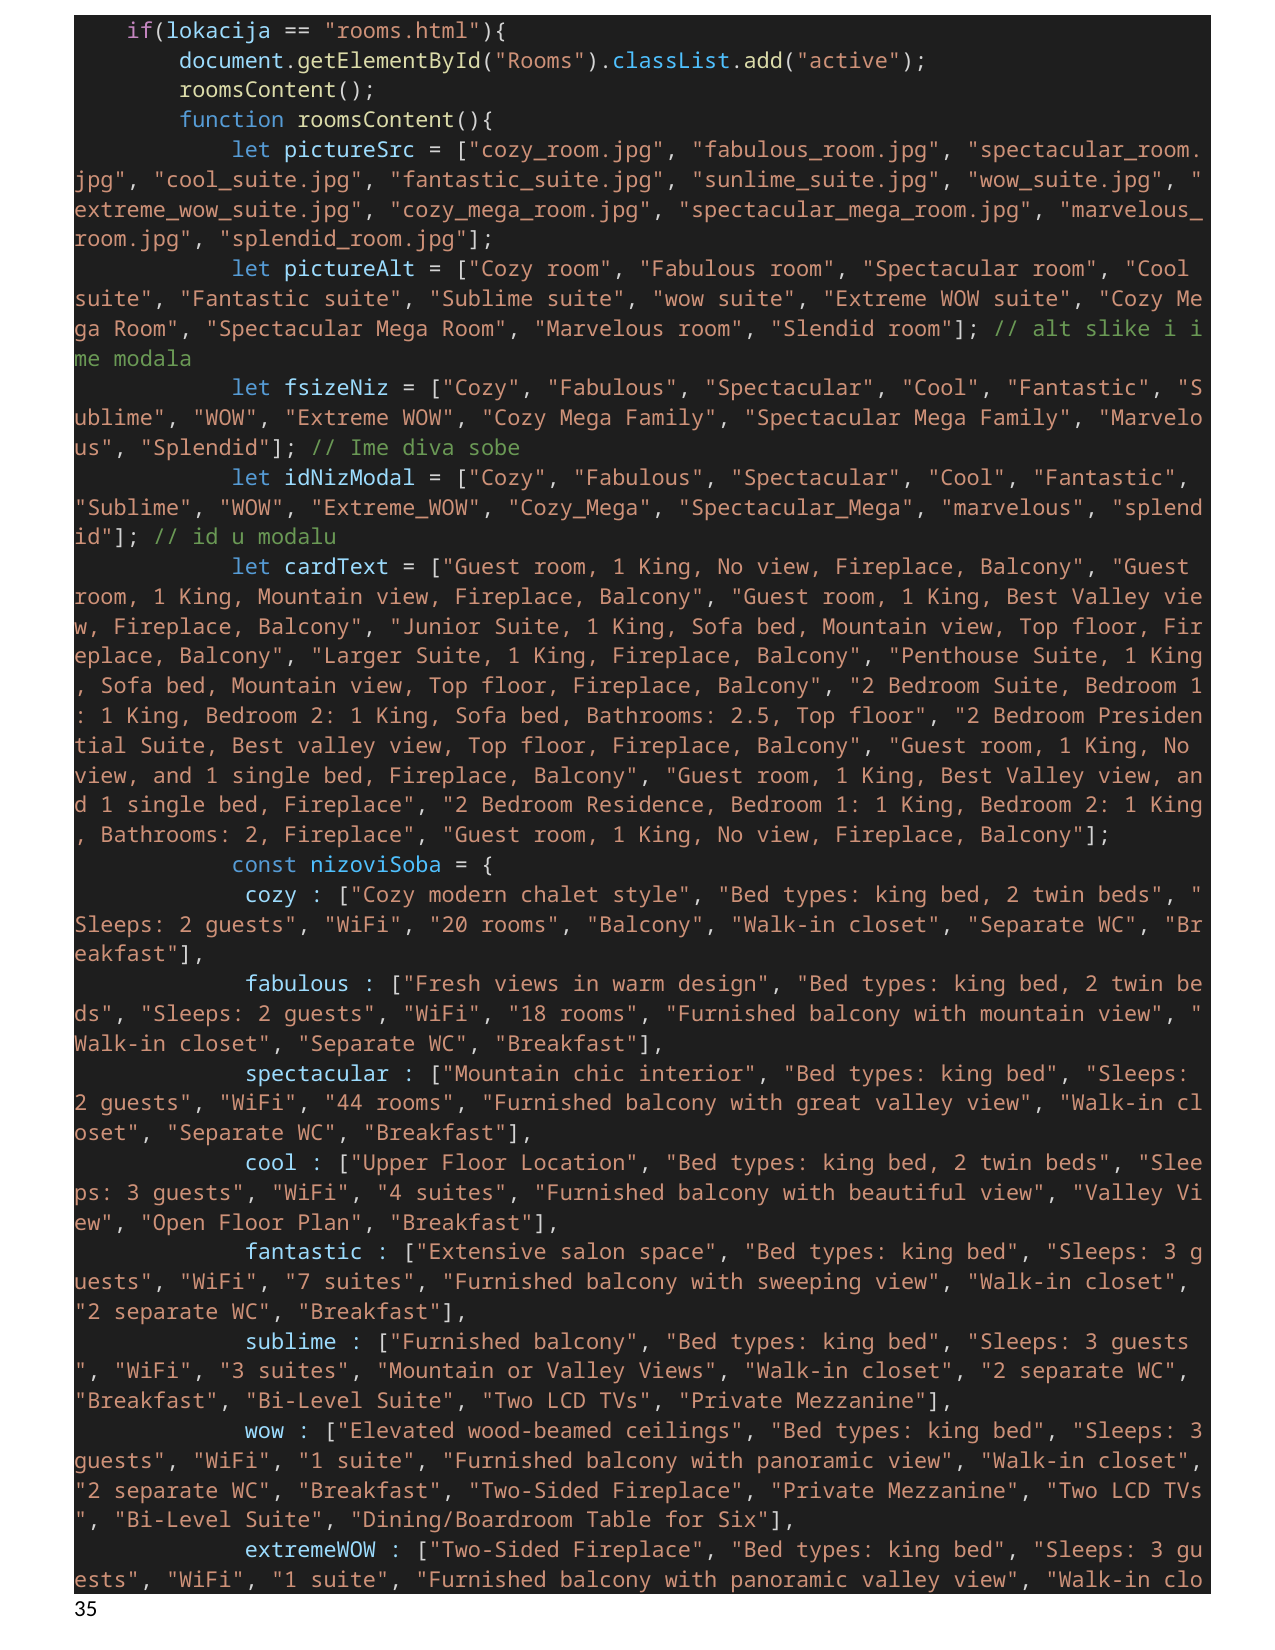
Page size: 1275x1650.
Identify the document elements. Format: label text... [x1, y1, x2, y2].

text document.getElementById("Rooms").classList.add("active"); [74, 44, 1211, 74]
text function roomsContent(){ [74, 104, 1211, 134]
text cozy : ["Cozy modern chalet style", "Bed types: king bed, 2 twin beds", "Sleeps: 2 guests", "WiFi", "20 rooms", "Balcony", "Walk-in closet", "Separate WC", "Breakfast"], [74, 879, 1211, 968]
text let fsizeNiz = ["Cozy", "Fabulous", "Spectacular", "Cool", "Fantastic", "Sublime", "WOW", "Extreme WOW", "Cozy Mega Family", "Spectacular Mega Family", "Marvelous", "Splendid"]; // Ime diva sobe [74, 372, 1211, 462]
text wow : ["Elevated wood-beamed ceilings", "Bed types: king bed", "Sleeps: 3 guests", "WiFi", "1 suite", "Furnished balcony with panoramic view", "Walk-in closet", "2 separate WC", "Breakfast", "Two-Sided Fireplace", "Private Mezzanine", "Two LCD TVs", "Bi-Level Suite", "Dining/Boardroom Table for Six"], [74, 1415, 1211, 1534]
text cool : ["Upper Floor Location", "Bed types: king bed, 2 twin beds", "Sleeps: 3 guests", "WiFi", "4 suites", "Furnished balcony with beautiful view", "Valley View", "Open Floor Plan", "Breakfast"], [74, 1147, 1211, 1236]
text fabulous : ["Fresh views in warm design", "Bed types: king bed, 2 twin beds", "Sleeps: 2 guests", "WiFi", "18 rooms", "Furnished balcony with mountain view", "Walk-in closet", "Separate WC", "Breakfast"], [74, 968, 1211, 1057]
text fantastic : ["Extensive salon space", "Bed types: king bed", "Sleeps: 3 guests", "WiFi", "7 suites", "Furnished balcony with sweeping view", "Walk-in closet", "2 separate WC", "Breakfast"], [74, 1236, 1211, 1326]
text roomsContent(); [74, 74, 1211, 104]
text sublime : ["Furnished balcony", "Bed types: king bed", "Sleeps: 3 guests", "WiFi", "3 suites", "Mountain or Valley Views", "Walk-in closet", "2 separate WC", "Breakfast", "Bi-Level Suite", "Two LCD TVs", "Private Mezzanine"], [74, 1326, 1211, 1415]
text let cardText = ["Guest room, 1 King, No view, Fireplace, Balcony", "Guest room, 1 King, Mountain view, Fireplace, Balcony", "Guest room, 1 King, Best Valley view, Fireplace, Balcony", "Junior Suite, 1 King, Sofa bed, Mountain view, Top floor, Fireplace, Balcony", "Larger Suite, 1 King, Fireplace, Balcony", "Penthouse Suite, 1 King, Sofa bed, Mountain view, Top floor, Fireplace, Balcony", "2 Bedroom Suite, Bedroom 1: 1 King, Bedroom 2: 1 King, Sofa bed, Bathrooms: 2.5, Top floor", "2 Bedroom Presidential Suite, Best valley view, Top floor, Fireplace, Balcony", "Guest room, 1 King, No view, and 1 single bed, Fireplace, Balcony", "Guest room, 1 King, Best Valley view, and 1 single bed, Fireplace", "2 Bedroom Residence, Bedroom 1: 1 King, Bedroom 2: 1 King, Bathrooms: 2, Fireplace", "Guest room, 1 King, No view, Fireplace, Balcony"]; [74, 551, 1211, 849]
text let pictureAlt = ["Cozy room", "Fabulous room", "Spectacular room", "Cool suite", "Fantastic suite", "Sublime suite", "wow suite", "Extreme WOW suite", "Cozy Mega Room", "Spectacular Mega Room", "Marvelous room", "Slendid room"]; // alt slike i ime modala [74, 253, 1211, 372]
text let idNizModal = ["Cozy", "Fabulous", "Spectacular", "Cool", "Fantastic", "Sublime", "WOW", "Extreme_WOW", "Cozy_Mega", "Spectacular_Mega", "marvelous", "splendid"]; // id u modalu [74, 462, 1211, 551]
text const nizoviSoba = { [74, 849, 1211, 879]
text spectacular : ["Mountain chic interior", "Bed types: king bed", "Sleeps: 2 guests", "WiFi", "44 rooms", "Furnished balcony with great valley view", "Walk-in closet", "Separate WC", "Breakfast"], [74, 1057, 1211, 1147]
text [74, 1534, 1211, 1594]
text let pictureSrc = ["cozy_room.jpg", "fabulous_room.jpg", "spectacular_room.jpg", "cool_suite.jpg", "fantastic_suite.jpg", "sunlime_suite.jpg", "wow_suite.jpg", "extreme_wow_suite.jpg", "cozy_mega_room.jpg", "spectacular_mega_room.jpg", "marvelous_room.jpg", "splendid_room.jpg"]; [74, 134, 1211, 253]
text if(lokacija == "rooms.html"){ [74, 15, 1211, 44]
